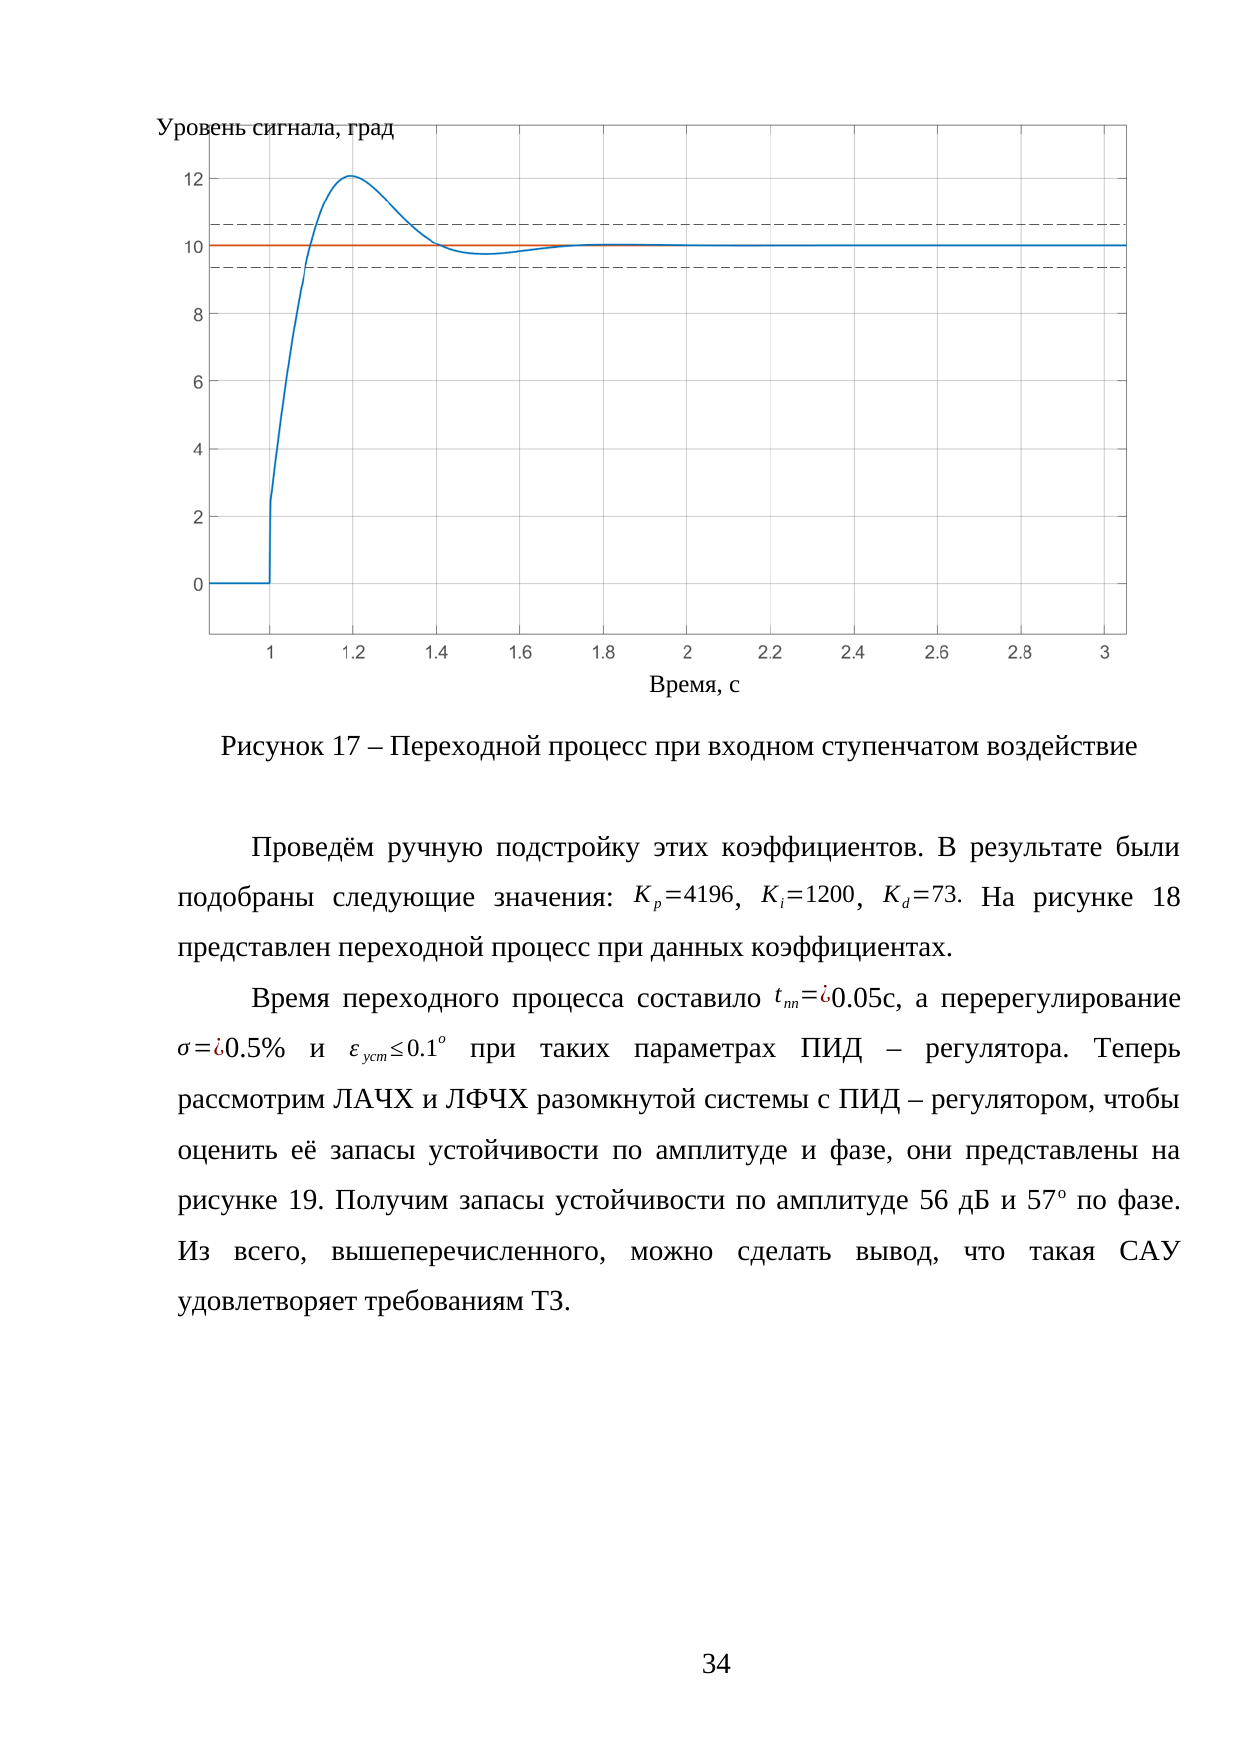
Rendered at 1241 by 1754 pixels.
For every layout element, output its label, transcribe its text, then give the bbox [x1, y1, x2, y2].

text Проведём ручную подстройку этих коэффициентов. В результате были подобраны следующие значения: , , На рисунке 18 представлен переходной процесс при данных коэффициентах. [177, 829, 1181, 963]
text Время переходного процесса составило 0.05с, а перерегулирование 0.5% и при таких параметрах ПИД – регулятора. Теперь рассмотрим ЛАЧХ и ЛФЧХ разомкнутой системы с ПИД – регулятором, чтобы оценить её запасы устойчивости по амплитуде и фазе, они представлены на рисунке 19. Получим запасы устойчивости по амплитуде 56 дБ и 57о по фазе. Из всего, вышеперечисленного, можно сделать вывод, что такая САУ удовлетворяет требованиям ТЗ. [177, 980, 1181, 1316]
picture [177, 118, 1152, 661]
text Рисунок 17 – Переходной процесс при входном ступенчатом воздействие [177, 728, 1181, 762]
picture [177, 125, 182, 134]
